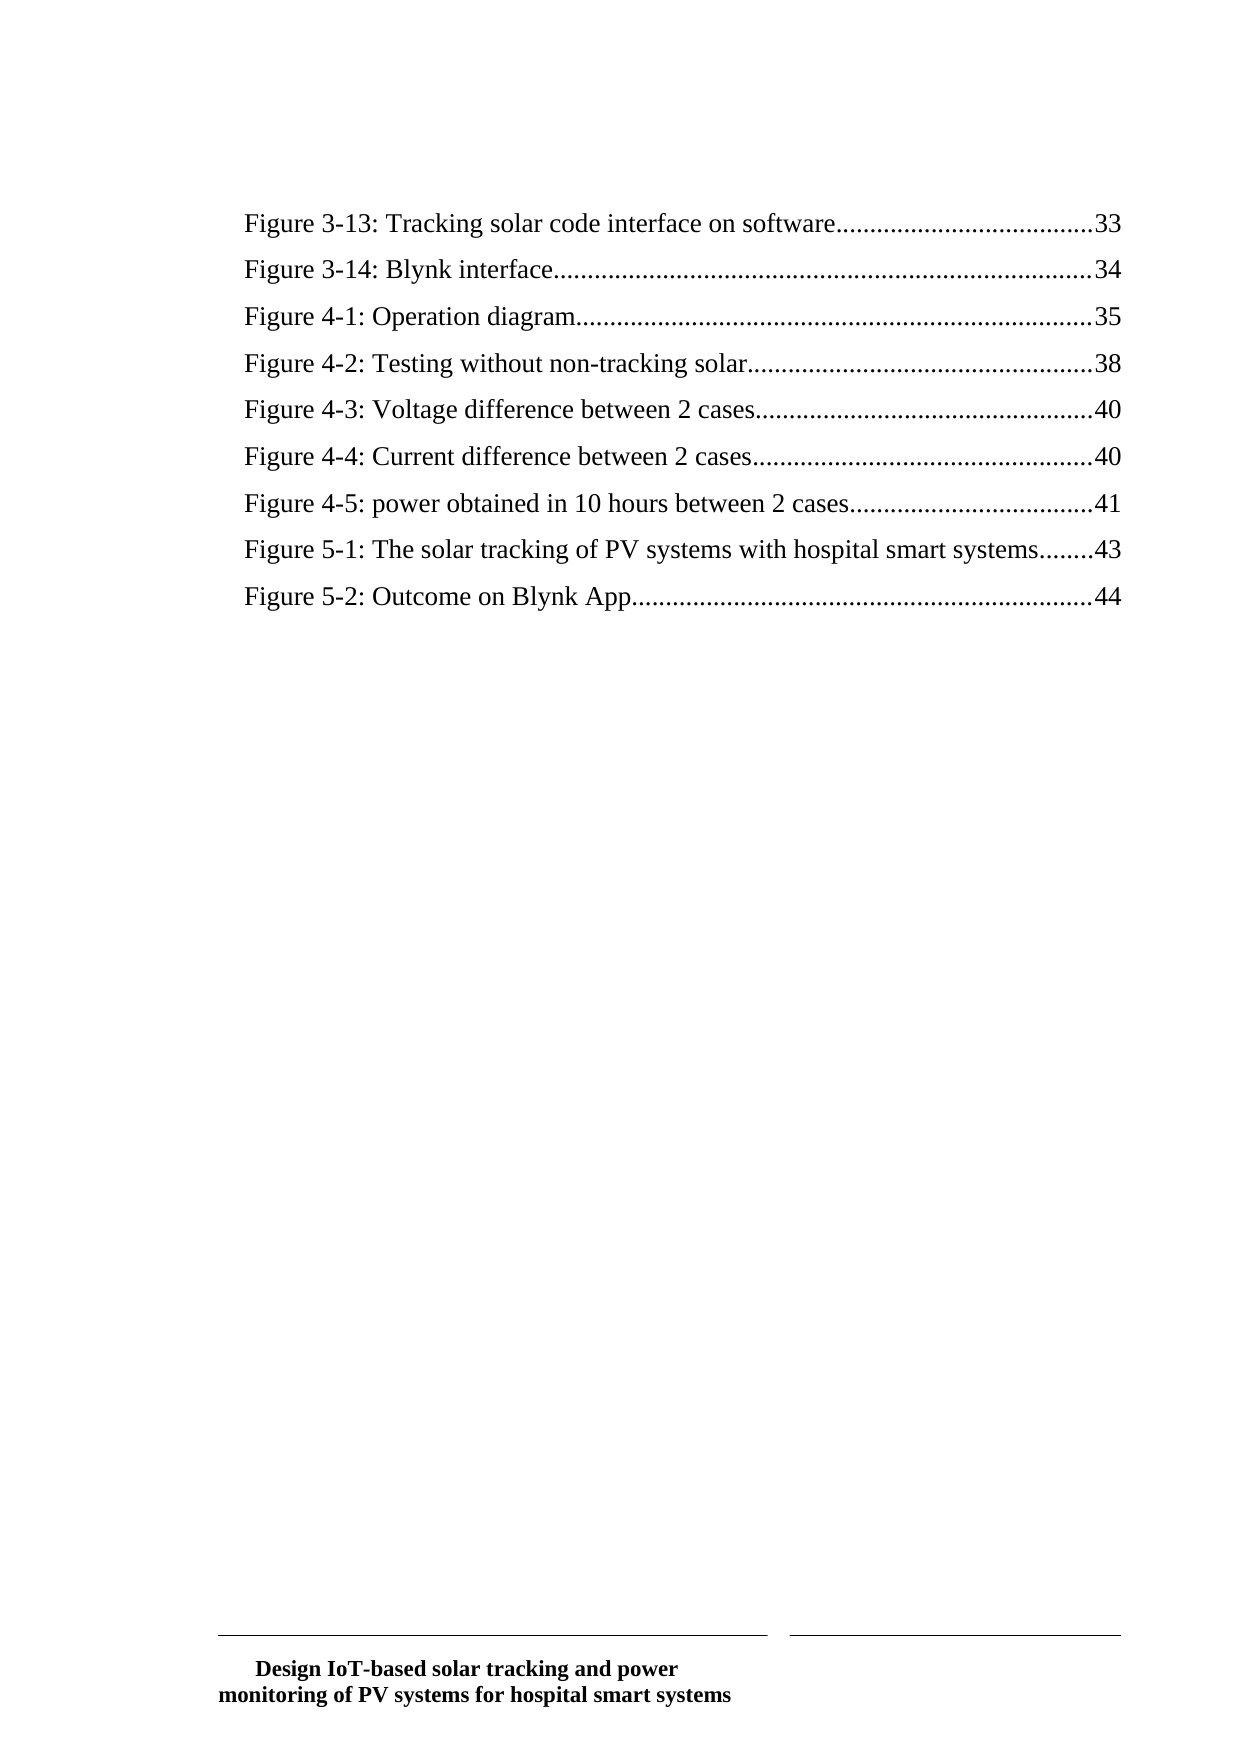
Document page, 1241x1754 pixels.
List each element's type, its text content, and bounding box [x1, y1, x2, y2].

text Figure 4-3: Voltage difference between 2 cases 40 [207, 393, 1122, 424]
text Figure 5-1: The solar tracking of PV systems with hospital smart systems 43 [207, 533, 1122, 564]
text Figure 3-13: Tracking solar code interface on software 33 [207, 207, 1122, 238]
text Figure 4-1: Operation diagram 35 [207, 300, 1122, 331]
text Figure 3-14: Blynk interface 34 [207, 253, 1122, 284]
text Figure 4-4: Current difference between 2 cases 40 [207, 440, 1122, 471]
text Figure 4-5: power obtained in 10 hours between 2 cases 41 [207, 487, 1122, 518]
text Figure 4-2: Testing without non-tracking solar 38 [207, 347, 1122, 378]
text Figure 5-2: Outcome on Blynk App 44 [207, 580, 1122, 611]
